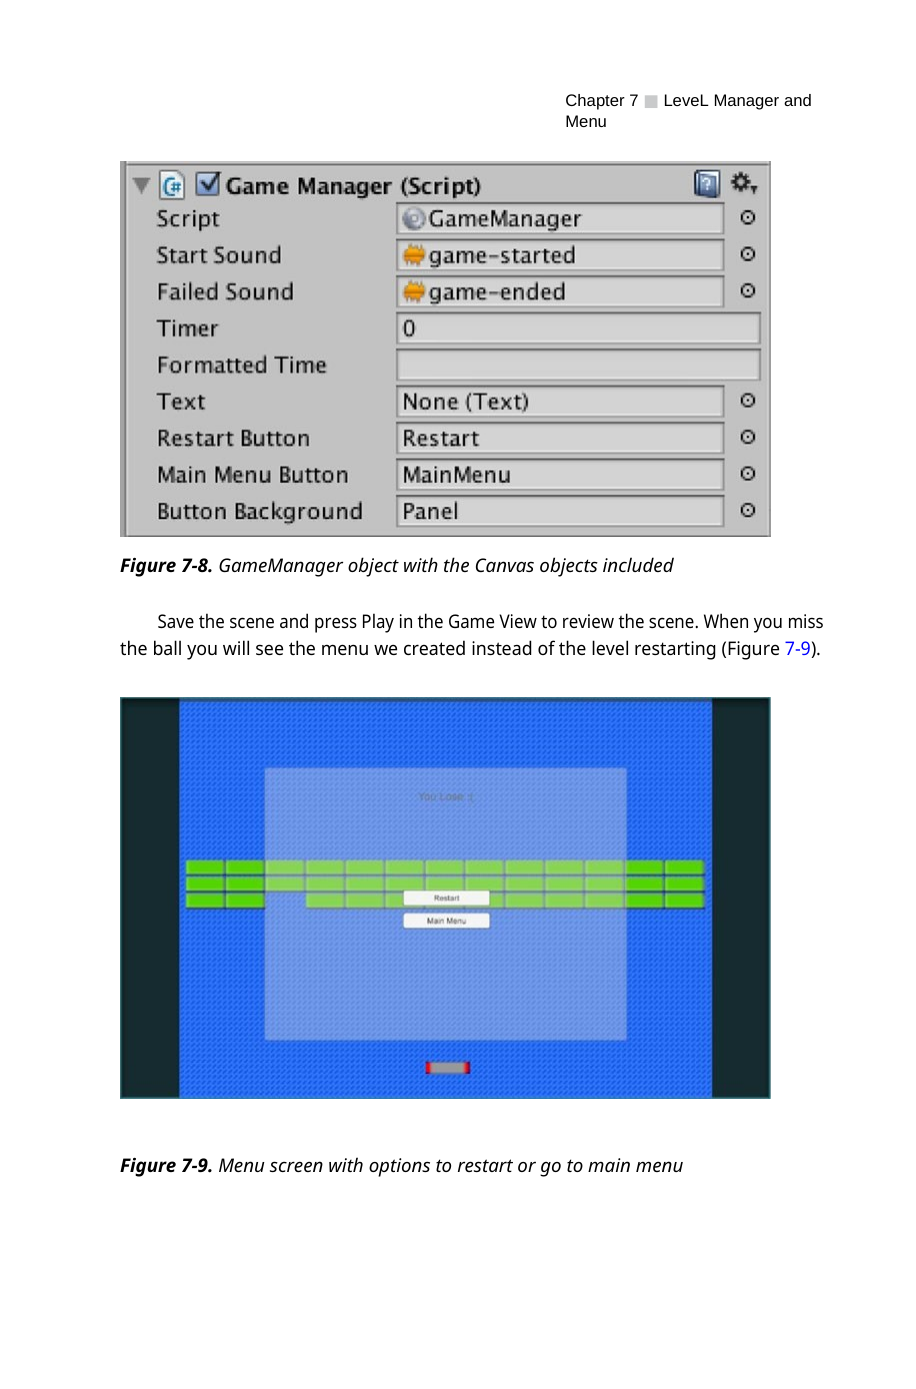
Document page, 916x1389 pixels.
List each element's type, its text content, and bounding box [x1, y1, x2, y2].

text Save the scene and press Play in the Game View to review the scene. When you miss the ball you will see the menu we created instead of the level restarting (Figure 7-9). [120, 609, 845, 660]
text Figure 7-9. Menu screen with options to restart or go to main menu [120, 1152, 845, 1178]
picture [120, 161, 771, 537]
picture [120, 697, 771, 1099]
text Chapter 7 ■ LeveL Manager and Menu [565, 89, 845, 131]
